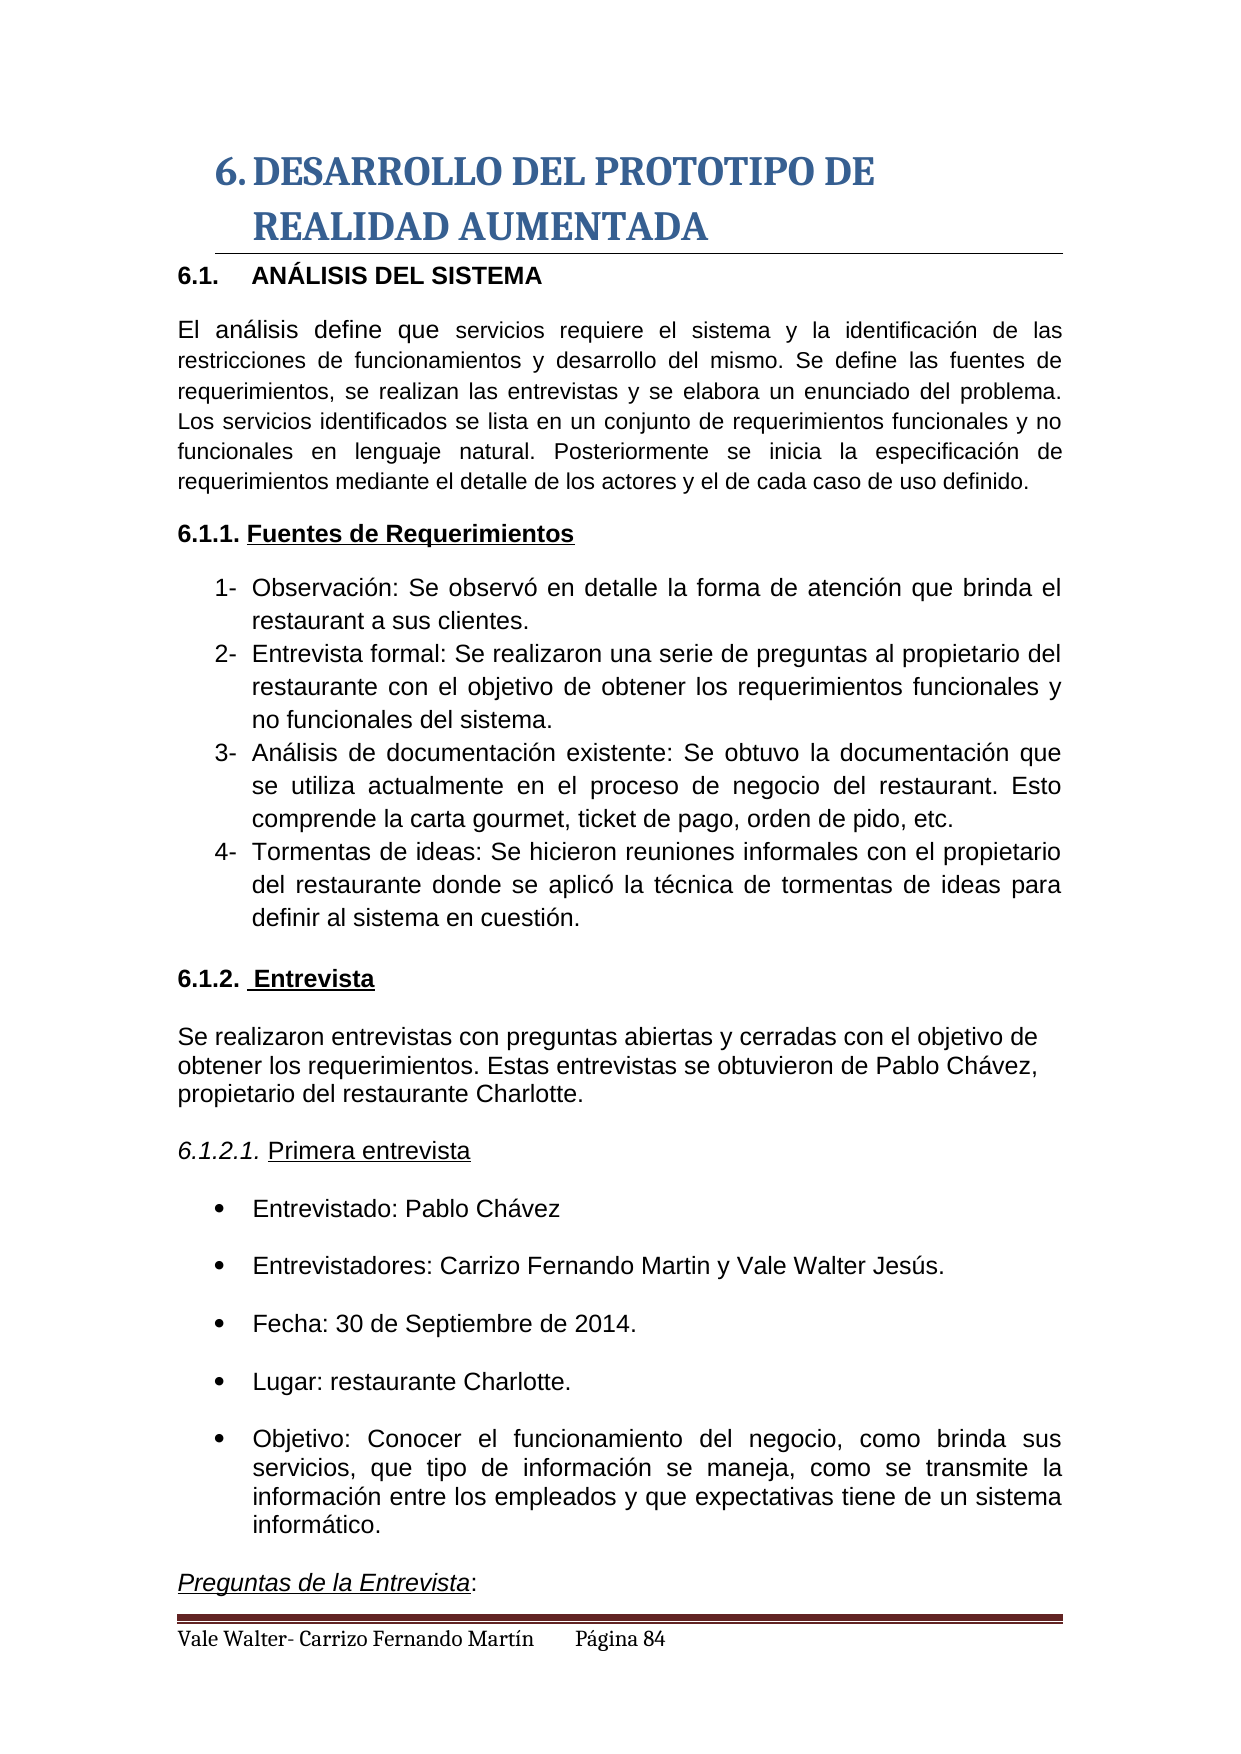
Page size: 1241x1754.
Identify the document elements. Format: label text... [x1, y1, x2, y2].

list Entrevistado: Pablo Chávez [215, 1194, 1063, 1222]
list Objetivo: Conocer el funcionamiento del negocio, como brinda sus servicios, que tipo de información se maneja, como se transmite la información entre los empleados y que expectativas tiene de un sistema informático. [215, 1424, 1063, 1539]
list Análisis de documentación existente: Se obtuvo la documentación que se utiliza actualmente en el proceso de negocio del restaurant. Esto comprende la carta gourmet, ticket de pago, orden de pido, etc. [214, 738, 1063, 833]
text 6.1.2. Entrevista [177, 964, 1063, 993]
list Fecha: 30 de Septiembre de 2014. [215, 1309, 1063, 1338]
text El análisis define que servicios requiere el sistema y la identificación de las restricciones de funcionamientos y desarrollo del mismo. Se define las fuentes de requerimientos, se realizan las entrevistas y se elabora un enunciado del problema. Los servicios identificados se lista en un conjunto de requerimientos funcionales y no funcionales en lenguaje natural. Posteriormente se inicia la especificación de requerimientos mediante el detalle de los actores y el de cada caso de uso definido. [177, 315, 1063, 494]
list DESARROLLO DEL PROTOTIPO DE REALIDAD AUMENTADA [215, 148, 1063, 253]
list Lugar: restaurante Charlotte. [215, 1366, 1063, 1395]
text Preguntas de la Entrevista: [177, 1568, 1063, 1597]
text 6.1.2.1. Primera entrevista [177, 1136, 1063, 1165]
text 6.1.1. Fuentes de Requerimientos [177, 519, 1063, 548]
list ANÁLISIS DEL SISTEMA [177, 261, 1063, 290]
list Observación: Se observó en detalle la forma de atención que brinda el restaurant a sus clientes. [214, 573, 1063, 635]
list Entrevistadores: Carrizo Fernando Martin y Vale Walter Jesús. [215, 1251, 1063, 1280]
list Tormentas de ideas: Se hicieron reuniones informales con el propietario del restaurante donde se aplicó la técnica de tormentas de ideas para definir al sistema en cuestión. [214, 837, 1063, 932]
list Entrevista formal: Se realizaron una serie de preguntas al propietario del restaurante con el objetivo de obtener los requerimientos funcionales y no funcionales del sistema. [214, 639, 1063, 734]
text Se realizaron entrevistas con preguntas abiertas y cerradas con el objetivo de obtener los requerimientos. Estas entrevistas se obtuvieron de Pablo Chávez, propietario del restaurante Charlotte. [177, 1022, 1063, 1108]
